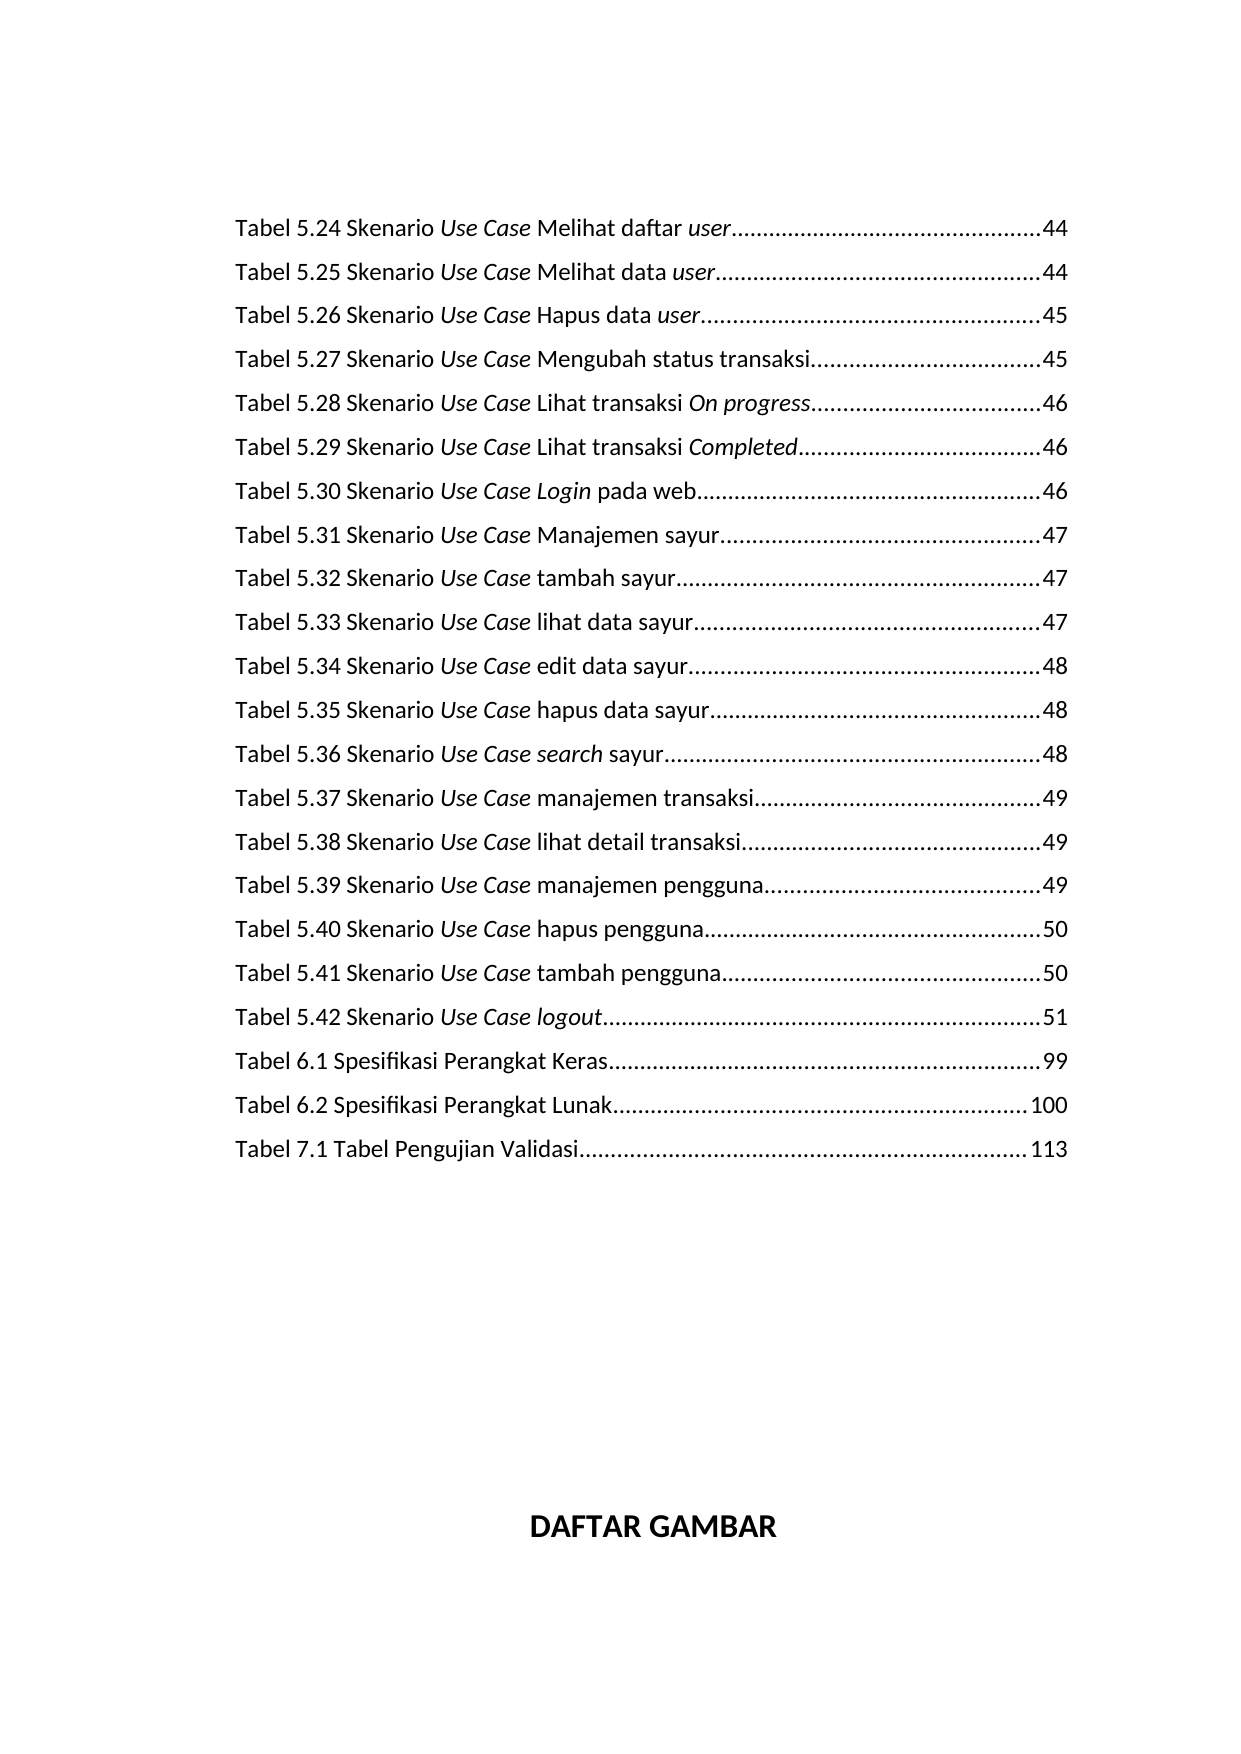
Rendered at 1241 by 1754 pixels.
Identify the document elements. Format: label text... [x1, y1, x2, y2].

subtitle DAFTAR GAMBAR [236, 1505, 1070, 1546]
text Tabel 5.41 Skenario Use Case tambah pengguna. 50 [235, 957, 1069, 988]
text Tabel 5.31 Skenario Use Case Manajemen sayur. 47 [235, 519, 1069, 549]
text Tabel 5.34 Skenario Use Case edit data sayur. 48 [235, 650, 1069, 681]
text Tabel 5.38 Skenario Use Case lihat detail transaksi. 49 [235, 826, 1069, 856]
text Tabel 5.40 Skenario Use Case hapus pengguna. 50 [235, 913, 1069, 944]
text Tabel 5.37 Skenario Use Case manajemen transaksi. 49 [235, 782, 1069, 812]
text Tabel 5.32 Skenario Use Case tambah sayur. 47 [235, 563, 1069, 593]
text Tabel 5.24 Skenario Use Case Melihat daftar user 44 [235, 212, 1069, 242]
text Tabel 5.29 Skenario Use Case Lihat transaksi Completed. 46 [235, 431, 1069, 462]
text Tabel 5.33 Skenario Use Case lihat data sayur. 47 [235, 606, 1069, 637]
text Tabel 6.2 Spesifikasi Perangkat Lunak 100 [235, 1089, 1069, 1119]
text Tabel 5.36 Skenario Use Case search sayur. 48 [235, 738, 1069, 768]
text Tabel 5.42 Skenario Use Case logout. 51 [235, 1001, 1069, 1032]
text Tabel 5.26 Skenario Use Case Hapus data user 45 [235, 299, 1069, 330]
text Tabel 5.25 Skenario Use Case Melihat data user 44 [235, 256, 1069, 286]
text Tabel 5.27 Skenario Use Case Mengubah status transaksi. 45 [235, 343, 1069, 374]
text Tabel 5.30 Skenario Use Case Login pada web.. 46 [235, 475, 1069, 505]
text Tabel 5.28 Skenario Use Case Lihat transaksi On progress. 46 [235, 387, 1069, 418]
text Tabel 5.39 Skenario Use Case manajemen pengguna. 49 [235, 869, 1069, 900]
text Tabel 7.1 Tabel Pengujian Validasi 113 [235, 1133, 1069, 1163]
text Tabel 5.35 Skenario Use Case hapus data sayur. 48 [235, 694, 1069, 725]
text Tabel 6.1 Spesifikasi Perangkat Keras 99 [235, 1045, 1069, 1076]
